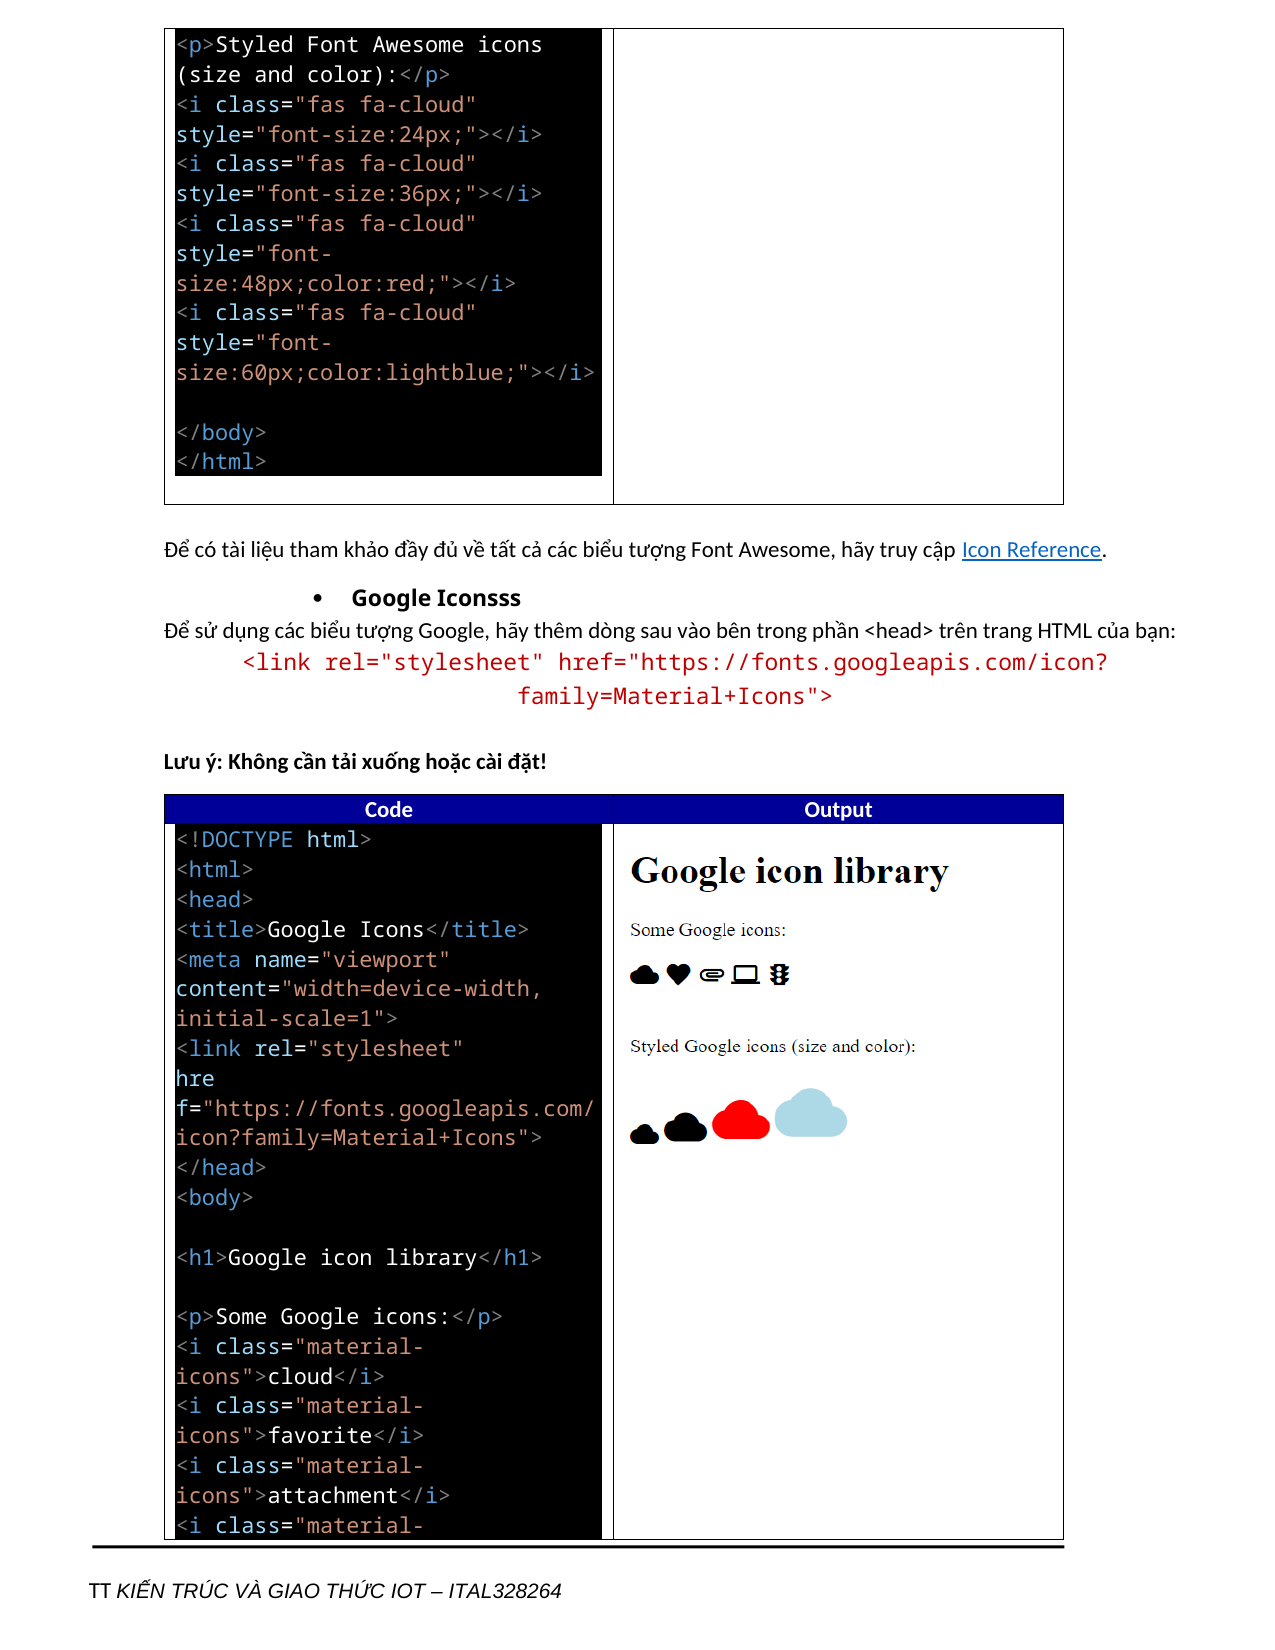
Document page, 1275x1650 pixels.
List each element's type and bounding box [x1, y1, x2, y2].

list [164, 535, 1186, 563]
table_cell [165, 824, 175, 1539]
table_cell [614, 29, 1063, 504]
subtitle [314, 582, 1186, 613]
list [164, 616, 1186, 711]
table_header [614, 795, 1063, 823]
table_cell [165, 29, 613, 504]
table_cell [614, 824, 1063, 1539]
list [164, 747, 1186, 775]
picture [625, 824, 1052, 1245]
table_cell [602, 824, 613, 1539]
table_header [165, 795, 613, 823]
